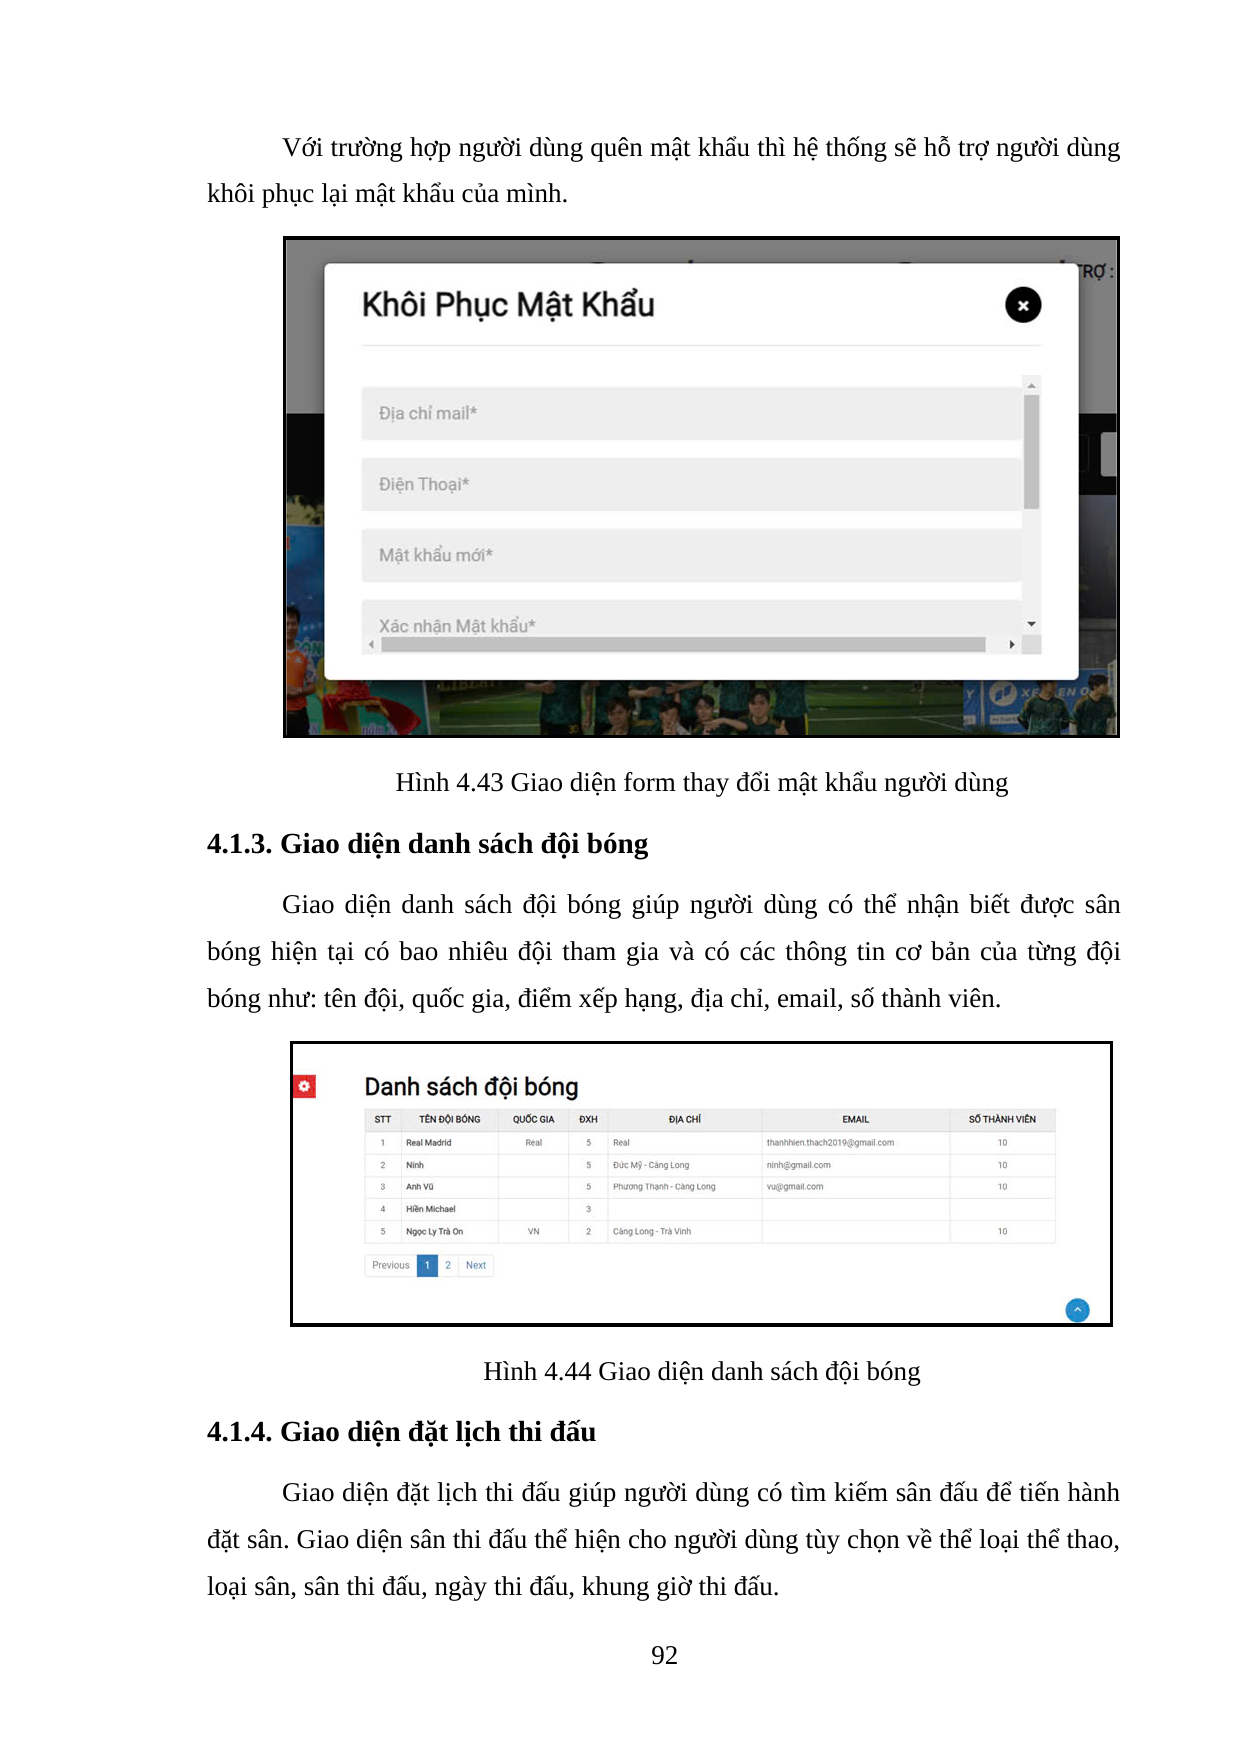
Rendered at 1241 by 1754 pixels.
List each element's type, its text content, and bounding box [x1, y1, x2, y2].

subtitle Giao diện danh sách đội bóng [207, 826, 1122, 859]
subtitle Giao diện đặt lịch thi đấu [207, 1414, 1122, 1447]
picture [286, 240, 1117, 735]
picture [293, 1044, 1110, 1323]
text Với trường hợp người dùng quên mật khẩu thì hệ thống sẽ hỗ trợ người dùng khôi phục lại mật khẩu của mình. [207, 131, 1122, 208]
text Giao diện danh sách đội bóng giúp người dùng có thể nhận biết được sân bóng hiện tại có bao nhiêu đội tham gia và có các thông tin cơ bản của từng đội bóng như: tên đội, quốc gia, điểm xếp hạng, địa chỉ, email, số thành viên. [207, 888, 1122, 1013]
text Giao diện đặt lịch thi đấu giúp người dùng có tìm kiếm sân đấu để tiến hành đặt sân. Giao diện sân thi đấu thể hiện cho người dùng tùy chọn về thể loại thể thao, loại sân, sân thi đấu, ngày thi đấu, khung giờ thi đấu. [207, 1477, 1122, 1601]
